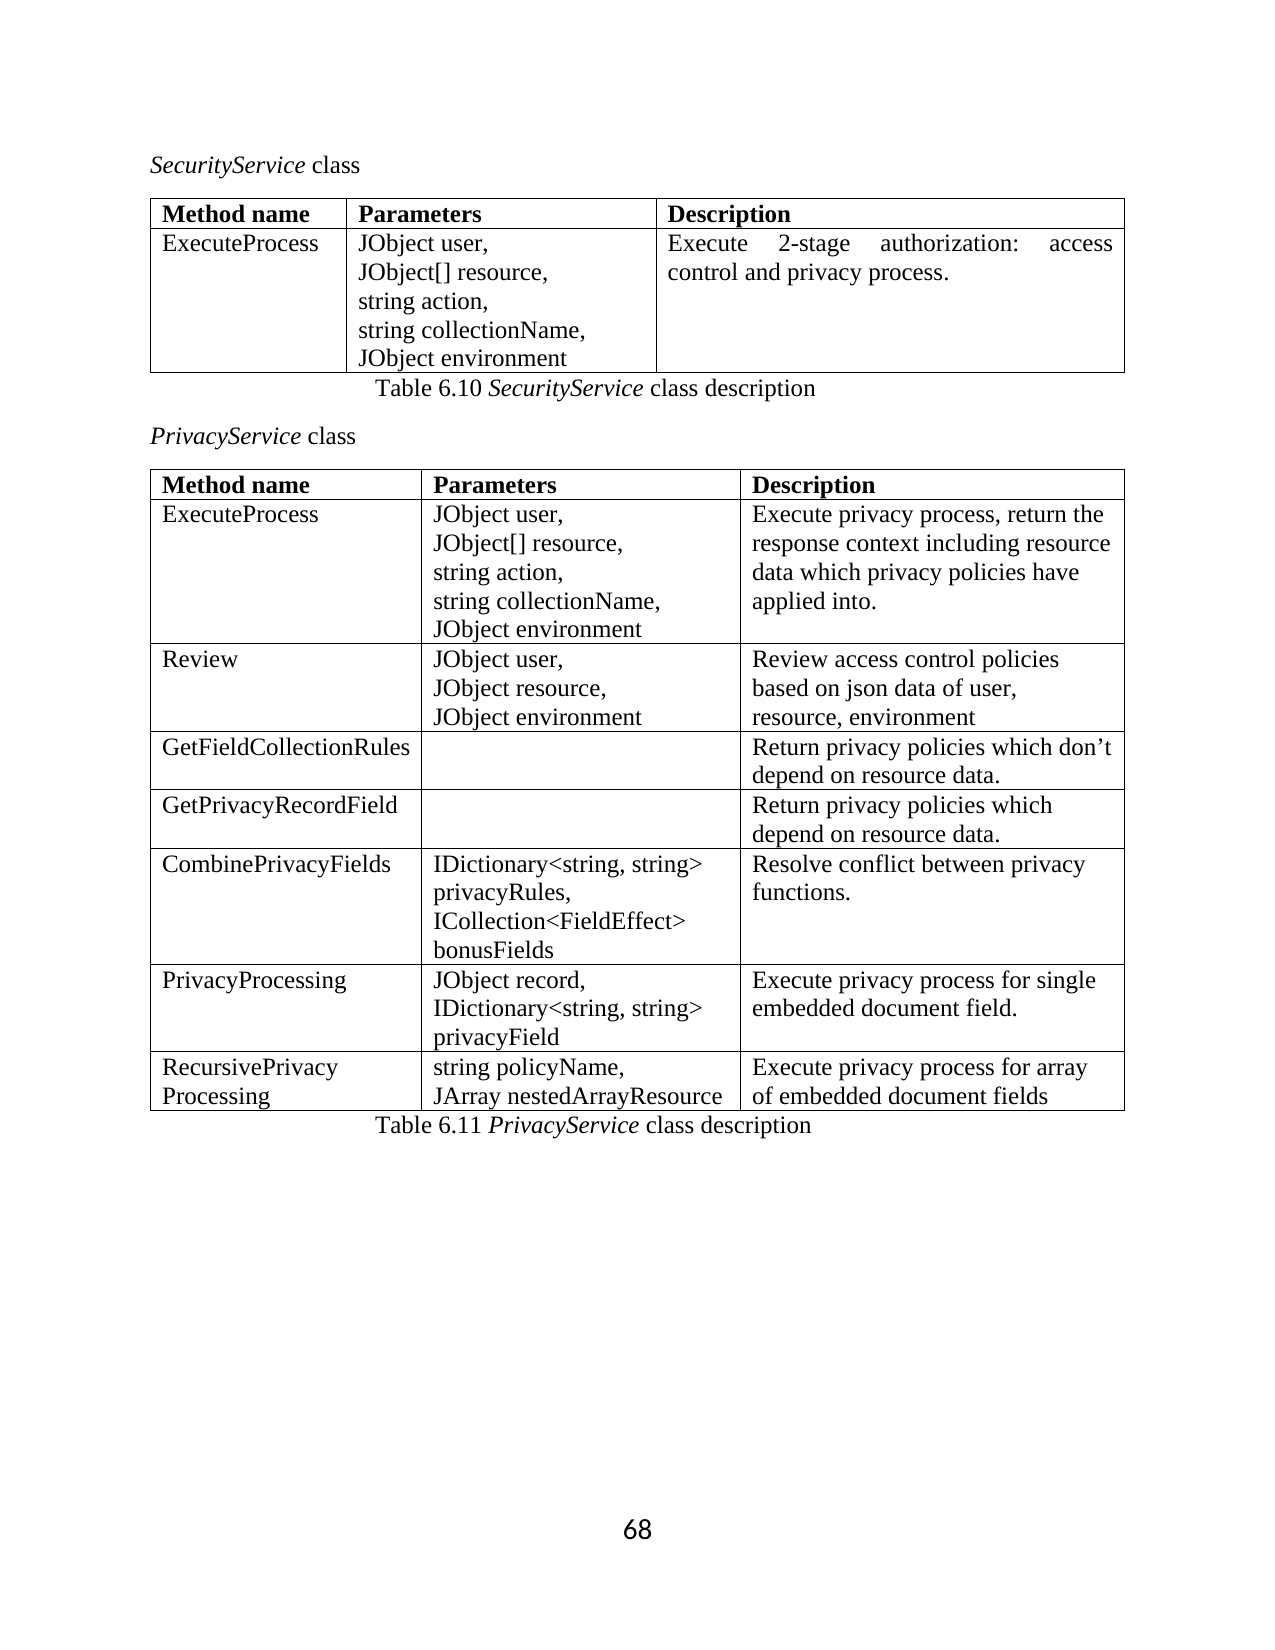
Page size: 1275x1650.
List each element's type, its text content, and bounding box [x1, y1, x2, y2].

table_cell Execute 2-stage authorization: access control and privacy process. [657, 229, 1124, 372]
table_cell Review [151, 644, 421, 731]
table_cell string policyName, JArray nestedArrayResource [422, 1052, 740, 1109]
table_header Parameters [422, 470, 740, 498]
text Table 6.11 PrivacyService class description [150, 1111, 1125, 1139]
table_header Method name [151, 199, 346, 227]
table_cell Return privacy policies which depend on resource data. [741, 790, 1124, 848]
table_cell ExecuteProcess [151, 229, 346, 372]
table_cell [422, 790, 740, 848]
table_cell JObject record, IDictionary<string, string> privacyField [422, 965, 740, 1051]
text PrivacyService class [150, 421, 1125, 450]
table_cell JObject user, JObject resource, JObject environment [422, 644, 740, 731]
table_cell GetPrivacyRecordField [151, 790, 421, 848]
table_cell Execute privacy process for single embedded document field. [741, 965, 1124, 1051]
table_cell Resolve conflict between privacy functions. [741, 849, 1124, 964]
table_cell GetFieldCollectionRules [151, 732, 421, 789]
table_cell RecursivePrivacy Processing [151, 1052, 421, 1109]
table_cell Execute privacy process for array of embedded document fields [741, 1052, 1124, 1109]
text SecurityService class [150, 150, 1125, 179]
table_cell JObject user, JObject[] resource, string action, string collectionName, JObject environment [347, 229, 656, 372]
table_cell Return privacy policies which don’t depend on resource data. [741, 732, 1124, 789]
table_header Description [741, 470, 1124, 498]
table_cell Review access control policies based on json data of user, resource, environment [741, 644, 1124, 731]
table_cell ExecuteProcess [151, 500, 421, 643]
text Table 6.10 SecurityService class description [225, 373, 1125, 402]
table_header Method name [151, 470, 421, 498]
table_cell Execute privacy process, return the response context including resource data which privacy policies have applied into. [741, 500, 1124, 643]
table_cell IDictionary<string, string> privacyRules, ICollection<FieldEffect> bonusFields [422, 849, 740, 964]
table_header Parameters [347, 199, 656, 227]
table_header Description [657, 199, 1124, 227]
table_cell PrivacyProcessing [151, 965, 421, 1051]
table_cell [422, 732, 740, 789]
table_cell JObject user, JObject[] resource, string action, string collectionName, JObject environment [422, 500, 740, 643]
table_cell CombinePrivacyFields [151, 849, 421, 964]
